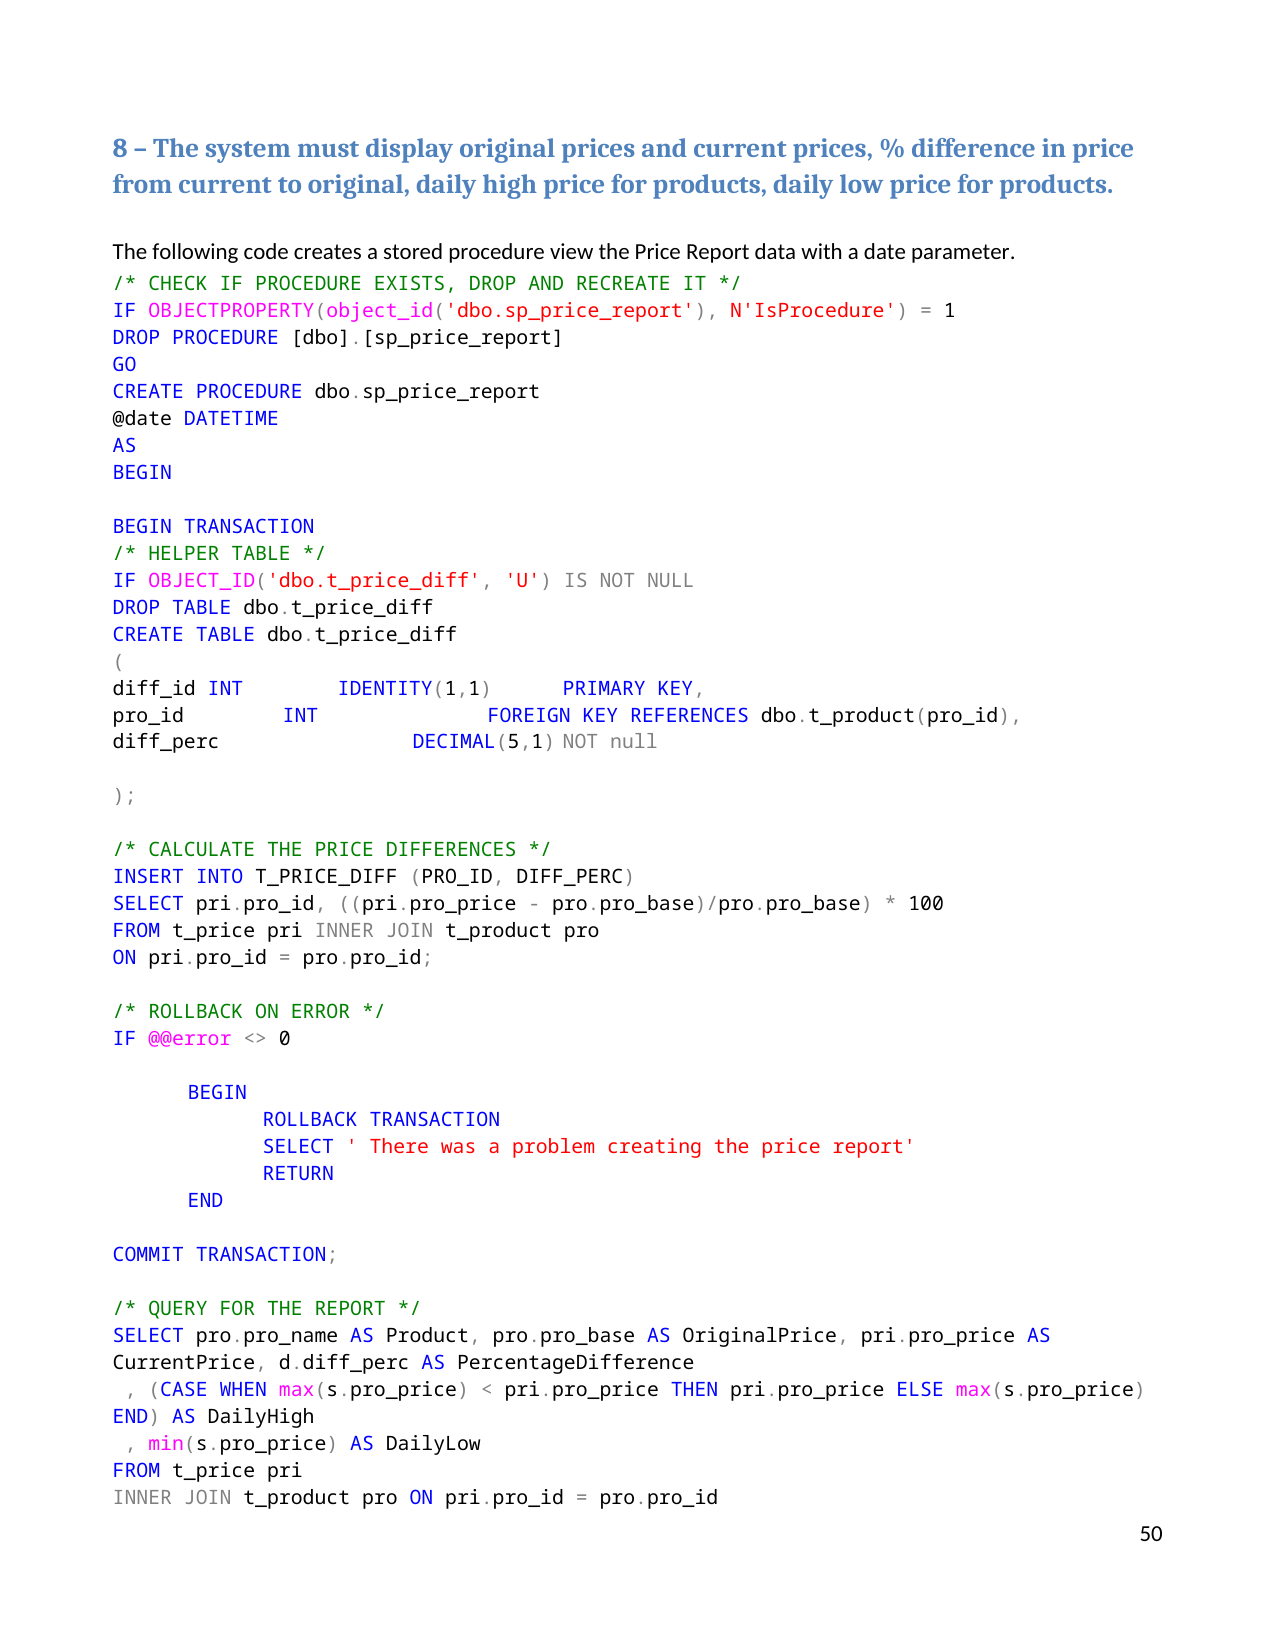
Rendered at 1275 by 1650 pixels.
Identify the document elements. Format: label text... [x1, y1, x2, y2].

text diff_id INT IDENTITY(1,1) PRIMARY KEY, [112, 674, 1162, 701]
text /* HELPER TABLE */ [112, 539, 1162, 566]
text ( [112, 647, 1162, 674]
text CREATE PROCEDURE dbo.sp_price_report [112, 377, 1162, 404]
text INSERT INTO T_PRICE_DIFF (PRO_ID, DIFF_PERC) [112, 863, 1162, 890]
text The following code creates a stored procedure view the Price Report data with a date parameter. [112, 237, 1162, 265]
text /* QUERY FOR THE REPORT */ [112, 1294, 1162, 1321]
text ROLLBACK TRANSACTION [112, 1106, 1162, 1132]
text , (CASE WHEN max(s.pro_price) < pri.pro_price THEN pri.pro_price ELSE max(s.pro_price) END) AS DailyHigh [112, 1375, 1162, 1429]
text ON pri.pro_id = pro.pro_id; [112, 944, 1162, 971]
text INNER JOIN t_product pro ON pri.pro_id = pro.pro_id [112, 1483, 1162, 1510]
text DROP PROCEDURE [dbo].[sp_price_report] [112, 323, 1162, 350]
text pro_id INT FOREIGN KEY REFERENCES dbo.t_product(pro_id), [112, 701, 1162, 728]
text FROM t_price pri INNER JOIN t_product pro [112, 917, 1162, 944]
text SELECT pri.pro_id, ((pri.pro_price - pro.pro_base)/pro.pro_base) * 100 [112, 890, 1162, 917]
text BEGIN TRANSACTION [112, 512, 1162, 539]
text COMMIT TRANSACTION; [112, 1240, 1162, 1267]
text /* CHECK IF PROCEDURE EXISTS, DROP AND RECREATE IT */ [112, 269, 1162, 296]
text FROM t_price pri [112, 1456, 1162, 1483]
subtitle 8 – The system must display original prices and current prices, % difference in price from current to original, daily high price for products, daily low price for products. [112, 133, 1162, 200]
text /* ROLLBACK ON ERROR */ [112, 998, 1162, 1024]
text IF OBJECT_ID('dbo.t_price_diff', 'U') IS NOT NULL [112, 566, 1162, 593]
text ); [112, 782, 1162, 809]
text CREATE TABLE dbo.t_price_diff [112, 620, 1162, 647]
text AS [112, 431, 1162, 458]
text GO [112, 350, 1162, 377]
text END [112, 1186, 1162, 1213]
text @date DATETIME [112, 404, 1162, 431]
text RETURN [112, 1159, 1162, 1186]
text SELECT ' There was a problem creating the price report' [112, 1132, 1162, 1159]
text BEGIN [112, 1078, 1162, 1106]
text diff_perc DECIMAL(5,1) NOT null [112, 728, 1162, 755]
text SELECT pro.pro_name AS Product, pro.pro_base AS OriginalPrice, pri.pro_price AS CurrentPrice, d.diff_perc AS PercentageDifference [112, 1321, 1162, 1375]
text IF OBJECTPROPERTY(object_id('dbo.sp_price_report'), N'IsProcedure') = 1 [112, 296, 1162, 323]
text DROP TABLE dbo.t_price_diff [112, 593, 1162, 620]
text , min(s.pro_price) AS DailyLow [112, 1429, 1162, 1456]
text IF @@error <> 0 [112, 1024, 1162, 1052]
text BEGIN [112, 458, 1162, 485]
text /* CALCULATE THE PRICE DIFFERENCES */ [112, 836, 1162, 863]
